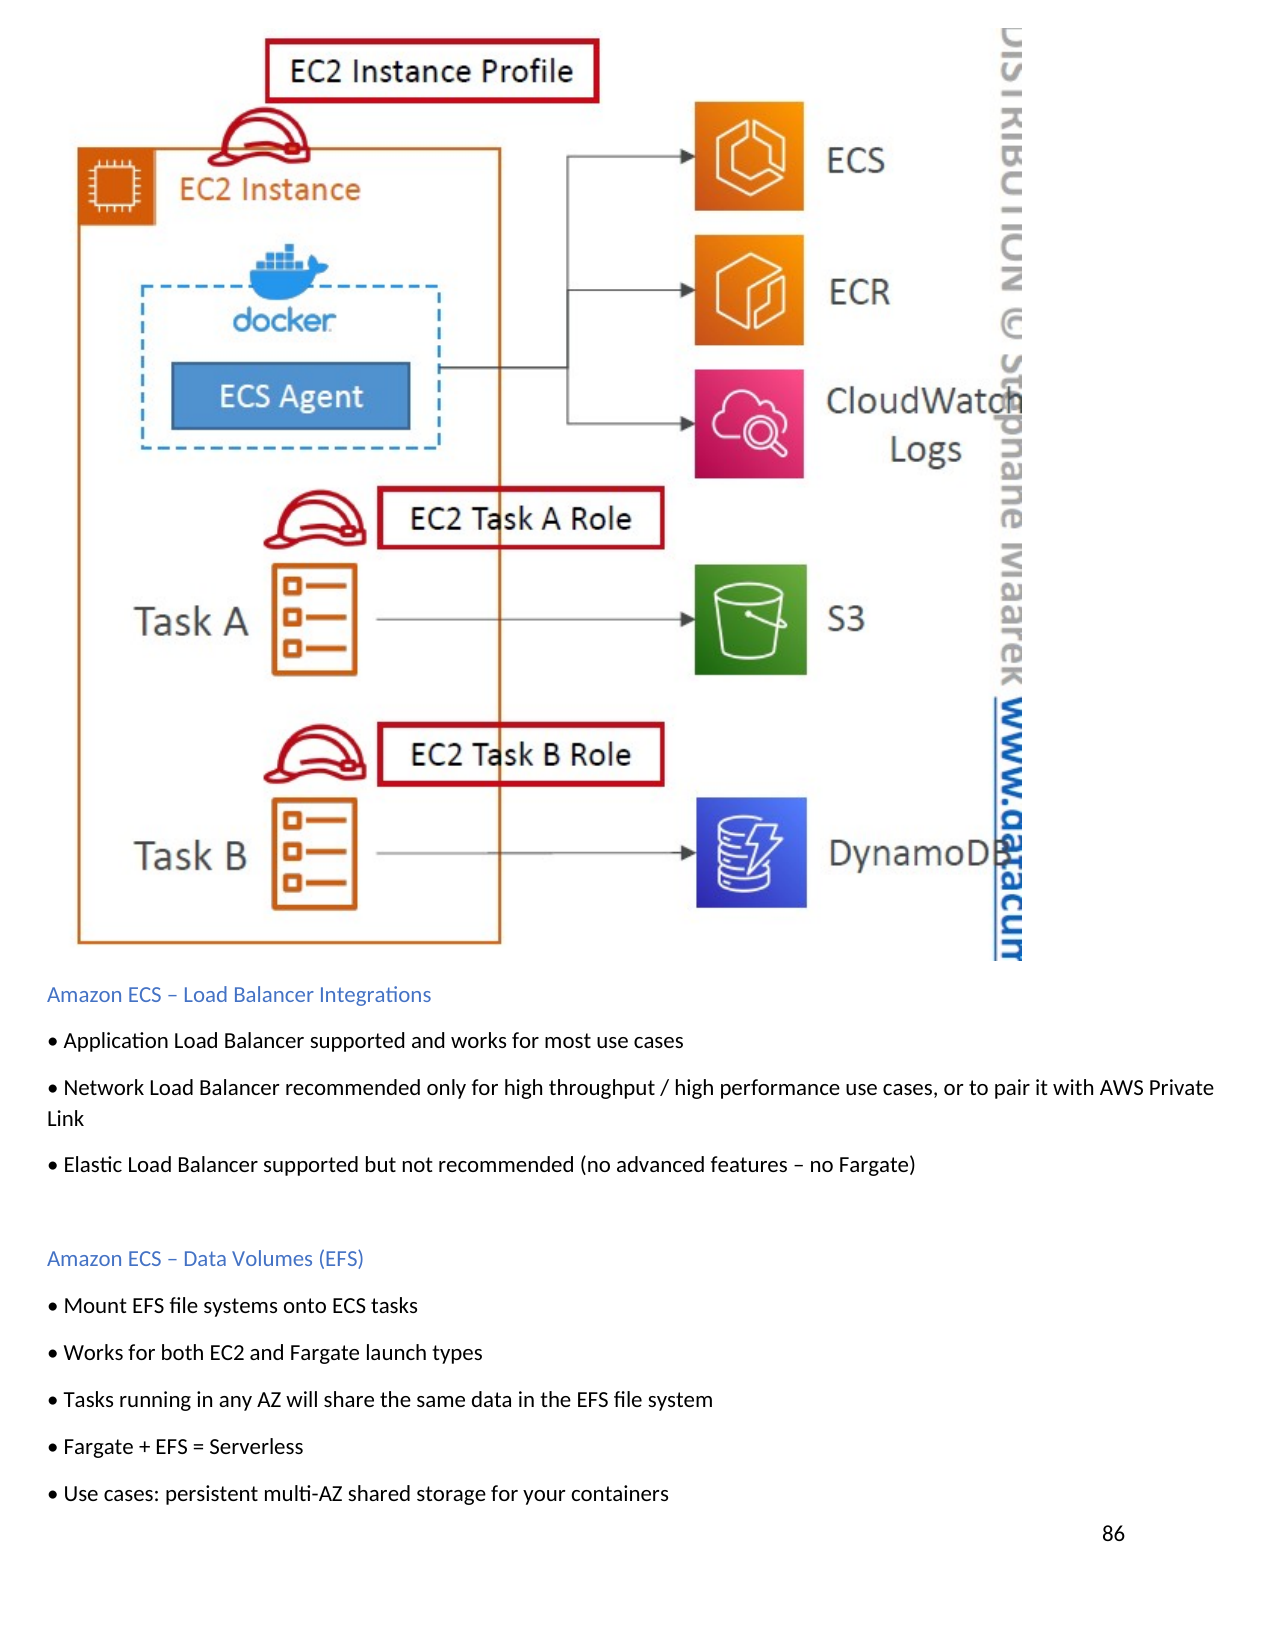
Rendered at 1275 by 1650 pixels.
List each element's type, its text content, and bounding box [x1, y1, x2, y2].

text • Works for both EC2 and Fargate launch types [47, 1338, 1228, 1366]
text Amazon ECS – Load Balancer Integrations [47, 980, 1228, 1008]
picture [46, 28, 1022, 961]
text • Network Load Balancer recommended only for high throughput / high performance use cases, or to pair it with AWS Private Link [47, 1073, 1228, 1132]
text • Mount EFS file systems onto ECS tasks [47, 1291, 1228, 1319]
text • Elastic Load Balancer supported but not recommended (no advanced features – no Fargate) [47, 1151, 1228, 1178]
text • Application Load Balancer supported and works for most use cases [47, 1027, 1228, 1054]
text Amazon ECS – Data Volumes (EFS) [47, 1244, 1228, 1272]
text • Use cases: persistent multi-AZ shared storage for your containers [47, 1479, 1228, 1507]
text • Tasks running in any AZ will share the same data in the EFS file system [47, 1385, 1228, 1413]
text • Fargate + EFS = Serverless [47, 1432, 1228, 1460]
